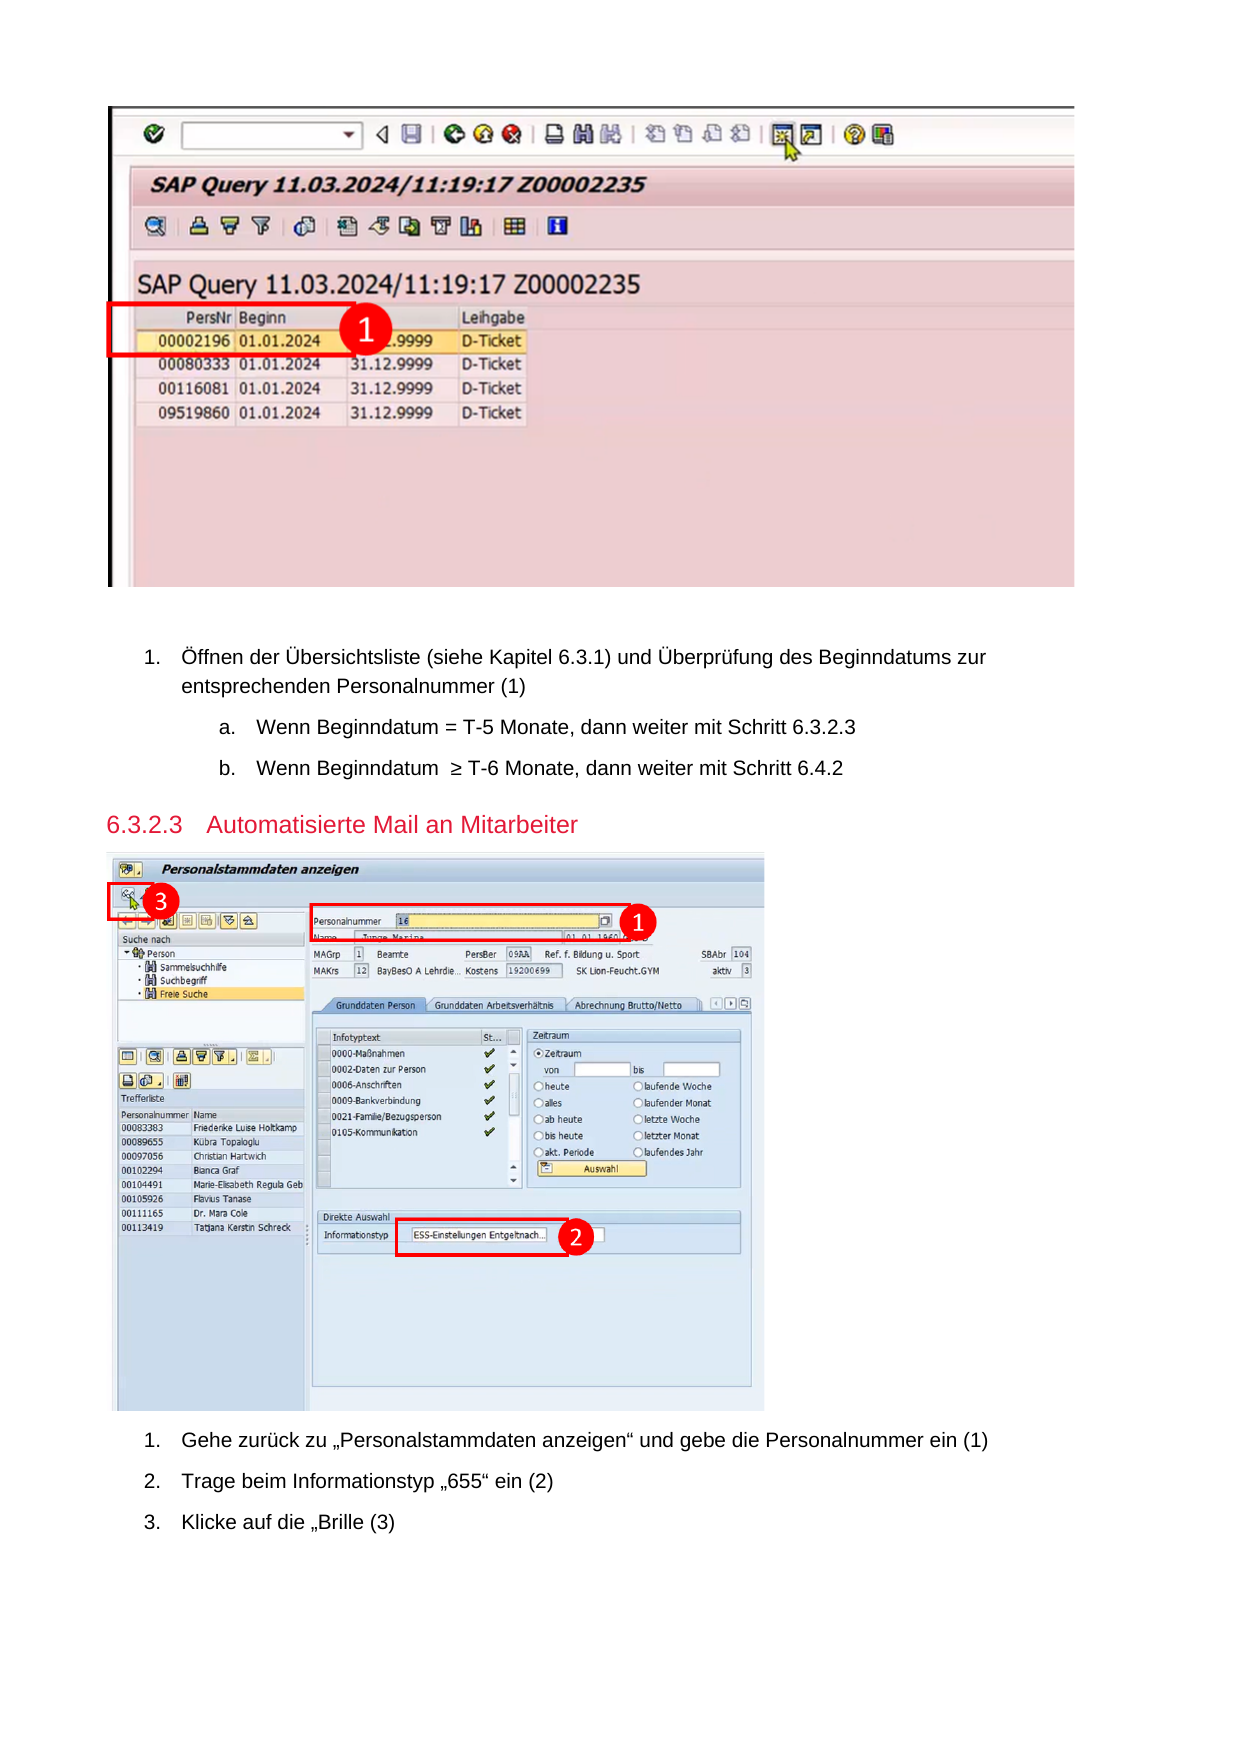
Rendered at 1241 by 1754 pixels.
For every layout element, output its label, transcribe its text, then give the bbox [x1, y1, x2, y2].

list Öffnen der Übersichtsliste (siehe Kapitel 6.3.1) und Überprüfung des Beginndatums zur entsprechenden Personalnummer (1) [144, 645, 1134, 697]
list Gehe zurück zu „Personalstammdaten anzeigen“ und gebe die Personalnummer ein (1) [144, 1427, 1134, 1451]
picture [106, 851, 765, 1411]
subtitle Automatisierte Mail an Mitarbeiter [106, 810, 1134, 838]
list Wenn Beginndatum = T-5 Monate, dann weiter mit Schritt 6.3.2.3 [219, 715, 1134, 739]
picture [106, 106, 1075, 587]
list Klicke auf die „Brille (3) [144, 1510, 1134, 1534]
list Wenn Beginndatum ≥ T-6 Monate, dann weiter mit Schritt 6.4.2 [219, 756, 1134, 780]
list Trage beim Informationstyp „655“ ein (2) [144, 1469, 1134, 1493]
